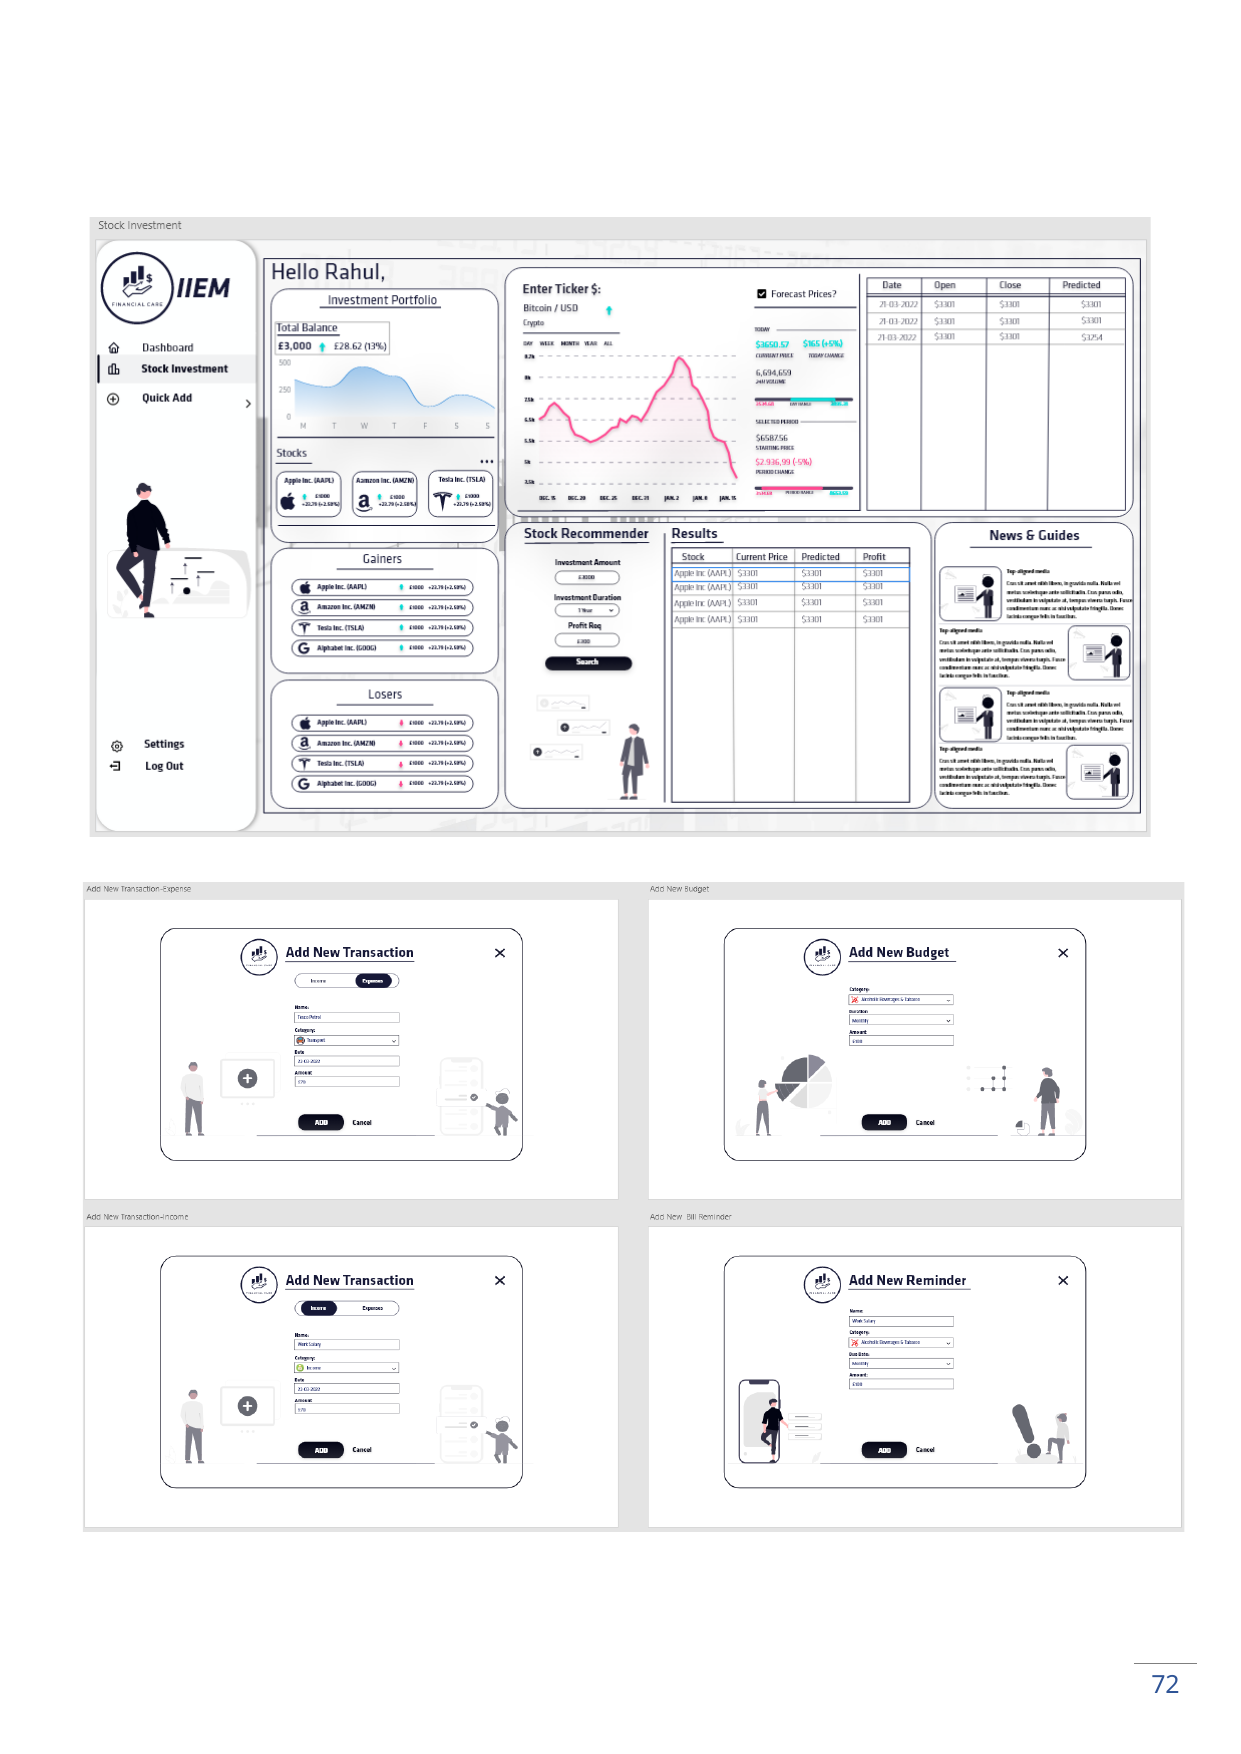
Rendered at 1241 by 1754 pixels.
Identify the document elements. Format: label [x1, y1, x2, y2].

picture [82, 882, 1185, 1532]
picture [89, 217, 1151, 837]
